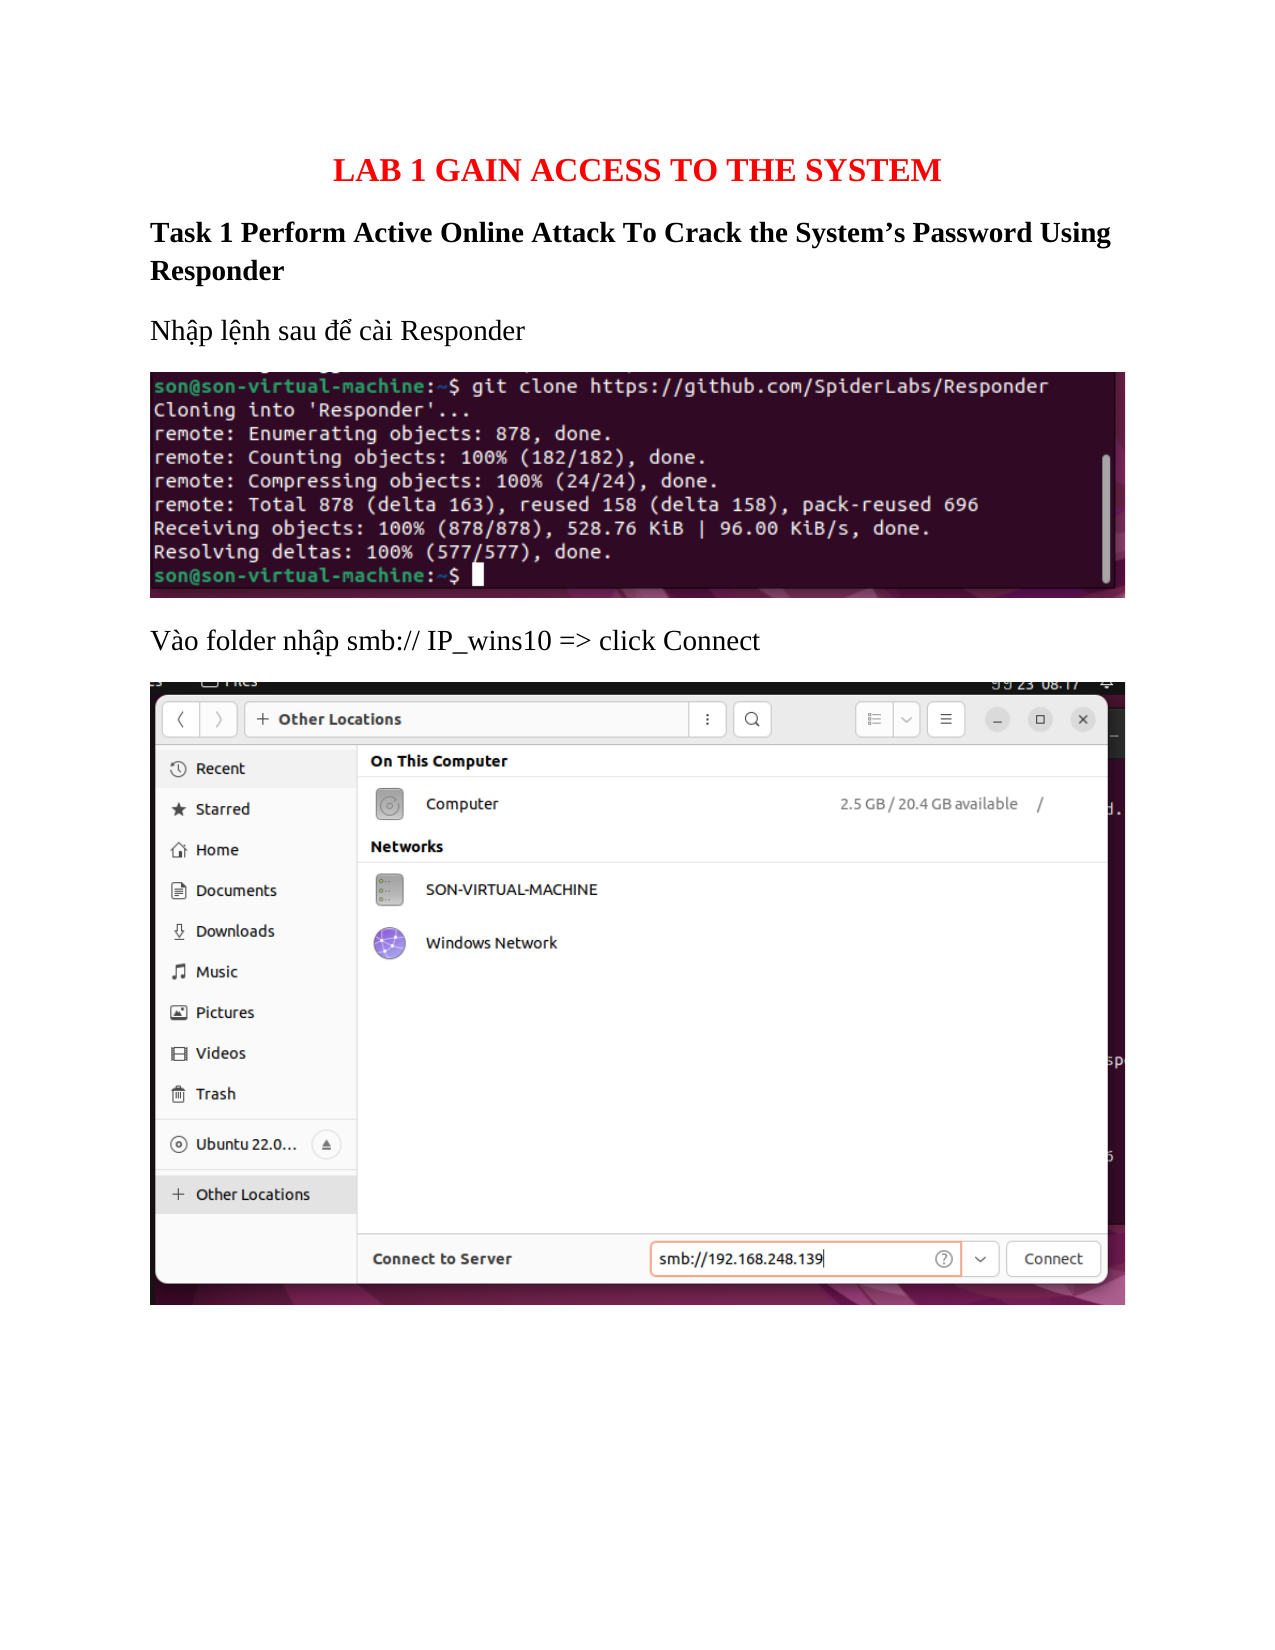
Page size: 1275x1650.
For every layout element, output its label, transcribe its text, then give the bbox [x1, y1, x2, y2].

picture [150, 372, 1125, 598]
text Task 1 Perform Active Online Attack To Crack the System’s Password Using Responder [150, 215, 1125, 287]
text LAB 1 GAIN ACCESS TO THE SYSTEM [150, 150, 1125, 188]
picture [150, 682, 1125, 1305]
text Nhập lệnh sau để cài Responder [150, 313, 1125, 346]
text Vào folder nhập smb:// IP_wins10 => click Connect [150, 623, 1125, 657]
